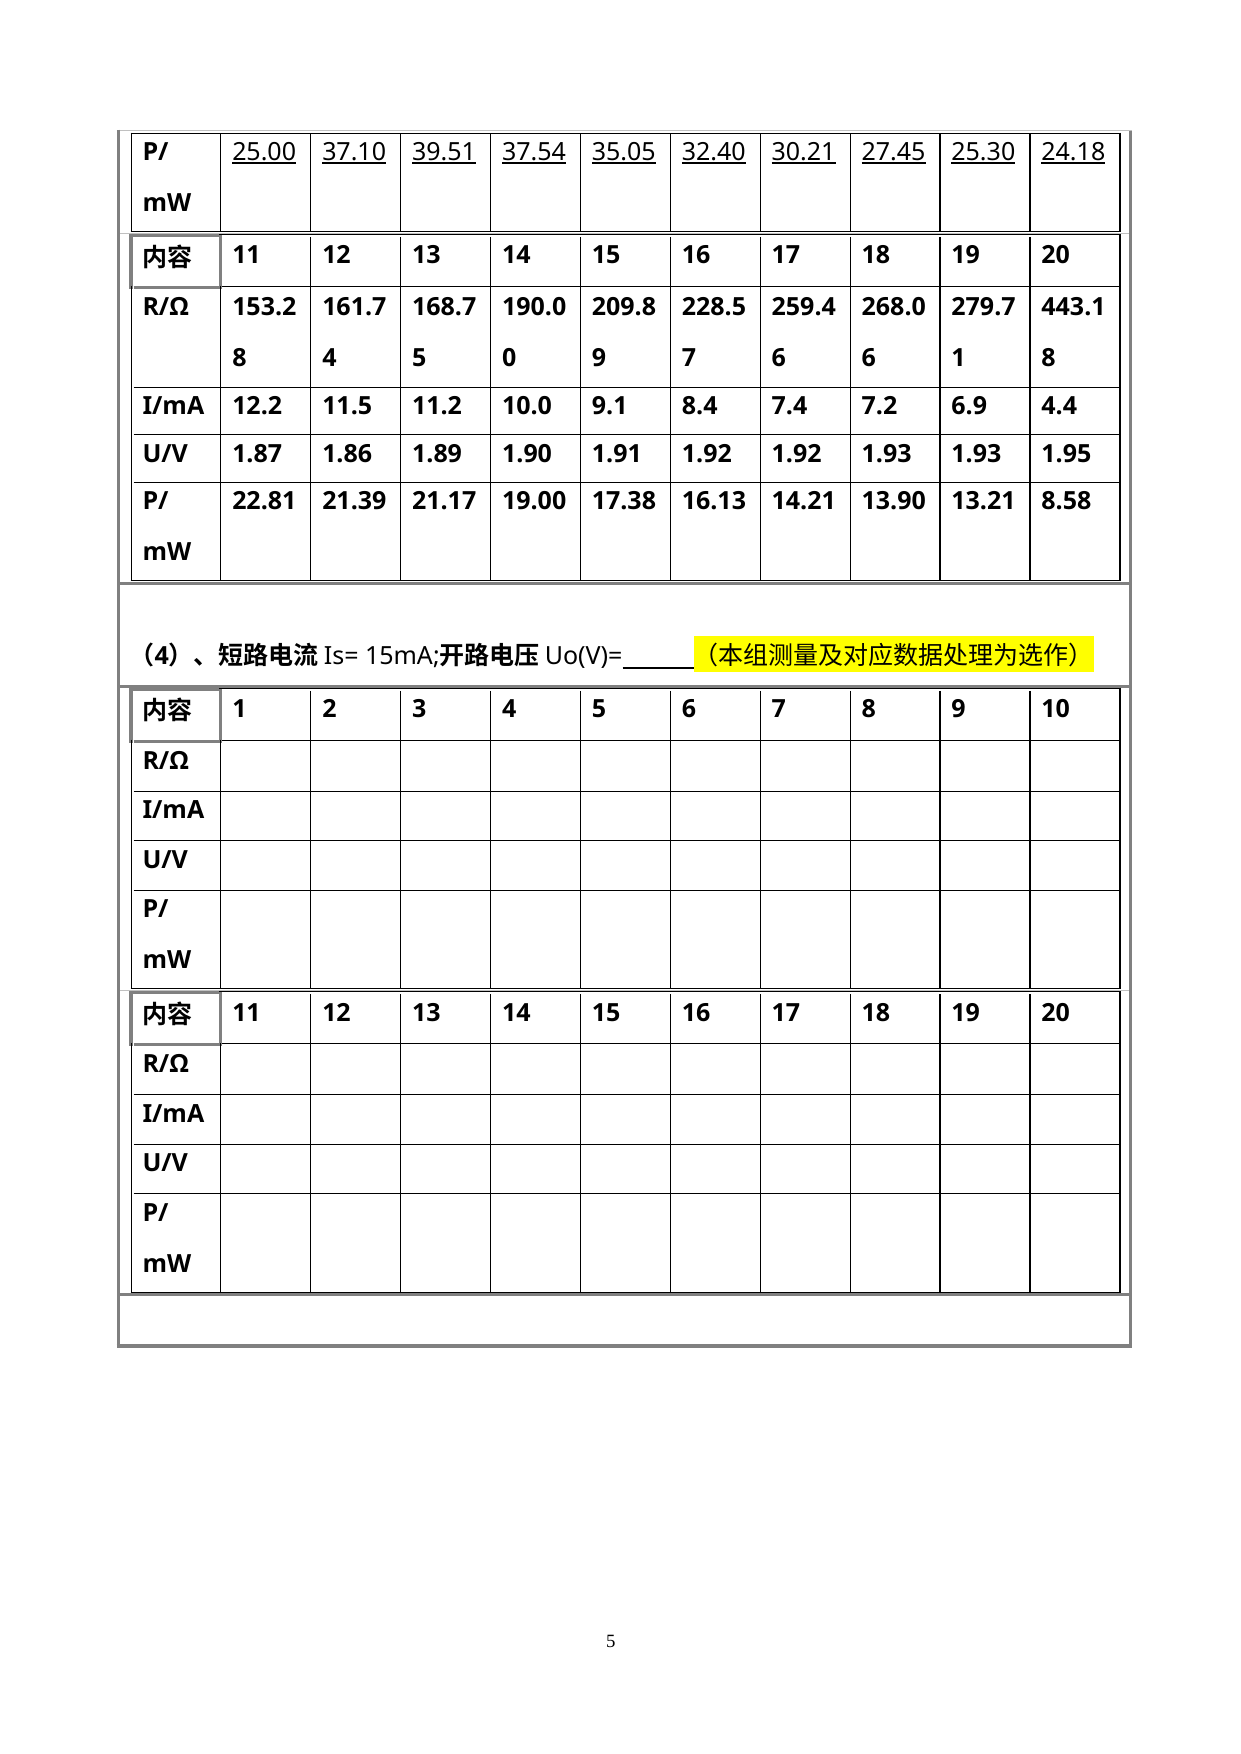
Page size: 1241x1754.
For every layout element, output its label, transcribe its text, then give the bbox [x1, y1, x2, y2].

table_cell [491, 1194, 580, 1292]
table_cell [120, 991, 131, 1293]
table_cell [1121, 991, 1129, 1293]
table_cell [761, 1145, 850, 1193]
table_cell [132, 741, 220, 988]
table_cell [221, 1044, 310, 1094]
table_cell [1031, 1044, 1119, 1094]
table_cell [851, 1145, 939, 1193]
table_cell [941, 1194, 1029, 1292]
table_cell [851, 1044, 939, 1094]
table_cell [491, 1145, 580, 1193]
table_cell [851, 1194, 939, 1292]
table_cell [581, 841, 670, 890]
table_cell [671, 891, 760, 988]
table_cell [491, 891, 580, 988]
table_cell [221, 741, 310, 791]
table_cell [1031, 792, 1119, 840]
table_cell [851, 792, 939, 840]
table_cell [581, 891, 670, 988]
table_cell [491, 1095, 580, 1144]
table_cell [221, 1194, 310, 1292]
table_cell [401, 1194, 490, 1292]
table_cell [581, 792, 670, 840]
table_cell [671, 841, 760, 890]
table_cell [311, 1145, 400, 1193]
table_cell [221, 792, 310, 840]
table_cell [401, 792, 490, 840]
table_cell [401, 1145, 490, 1193]
table_cell [671, 741, 760, 791]
table_cell [401, 841, 490, 890]
table_cell [311, 841, 400, 890]
table_cell [1031, 1194, 1119, 1292]
table_cell [581, 1095, 670, 1144]
table_cell [671, 792, 760, 840]
table_cell [581, 1194, 670, 1292]
table_cell [401, 1095, 490, 1144]
table_cell [851, 891, 939, 988]
table_cell [132, 1044, 220, 1292]
table_cell [222, 689, 1119, 740]
table_cell [1031, 891, 1119, 988]
table_cell [401, 741, 490, 791]
table_cell [671, 1145, 760, 1193]
table_cell [851, 1095, 939, 1144]
table_cell [941, 741, 1029, 791]
table_cell [120, 1296, 1129, 1344]
table_cell [941, 1044, 1029, 1094]
table_cell [221, 891, 310, 988]
table_cell [133, 994, 219, 1043]
table_cell [120, 688, 131, 989]
table_cell [761, 1095, 850, 1144]
table_cell [851, 841, 939, 890]
table_cell [401, 1044, 490, 1094]
table_cell [761, 792, 850, 840]
table_cell [311, 1194, 400, 1292]
table_cell [401, 891, 490, 988]
table_cell [941, 792, 1029, 840]
table_cell [941, 841, 1029, 890]
table_cell [581, 1044, 670, 1094]
table_cell [120, 234, 1129, 582]
table_cell [941, 1145, 1029, 1193]
table_cell [761, 741, 850, 791]
table_cell [1031, 1095, 1119, 1144]
table_cell [1031, 841, 1119, 890]
table_cell [491, 792, 580, 840]
table_cell [941, 1095, 1029, 1144]
table_cell [221, 841, 310, 890]
table_cell [851, 741, 939, 791]
table_cell [133, 691, 219, 740]
table_cell [311, 891, 400, 988]
table_cell [671, 1044, 760, 1094]
table_cell [491, 841, 580, 890]
table_cell [1121, 688, 1129, 989]
table_cell [491, 741, 580, 791]
table_cell [581, 1145, 670, 1193]
table_cell [941, 891, 1029, 988]
table_cell [1031, 1145, 1119, 1193]
table_cell [671, 1194, 760, 1292]
table_cell [761, 1044, 850, 1094]
table_cell [120, 131, 1129, 232]
table_cell [671, 1095, 760, 1144]
table_cell [581, 741, 670, 791]
table_cell [221, 1095, 310, 1144]
table_cell [222, 992, 1119, 1043]
table_cell [311, 1095, 400, 1144]
table_cell （4）、短路电流Is= 15mA;开路电压Uo(V)= （本组测量及对应数据处理为选作） [120, 585, 1129, 684]
table_cell [761, 1194, 850, 1292]
table_cell [311, 741, 400, 791]
table_cell [1031, 741, 1119, 791]
table_cell [311, 792, 400, 840]
table_cell [311, 1044, 400, 1094]
table_cell [761, 841, 850, 890]
table_cell [491, 1044, 580, 1094]
table_cell [761, 891, 850, 988]
table_cell [221, 1145, 310, 1193]
